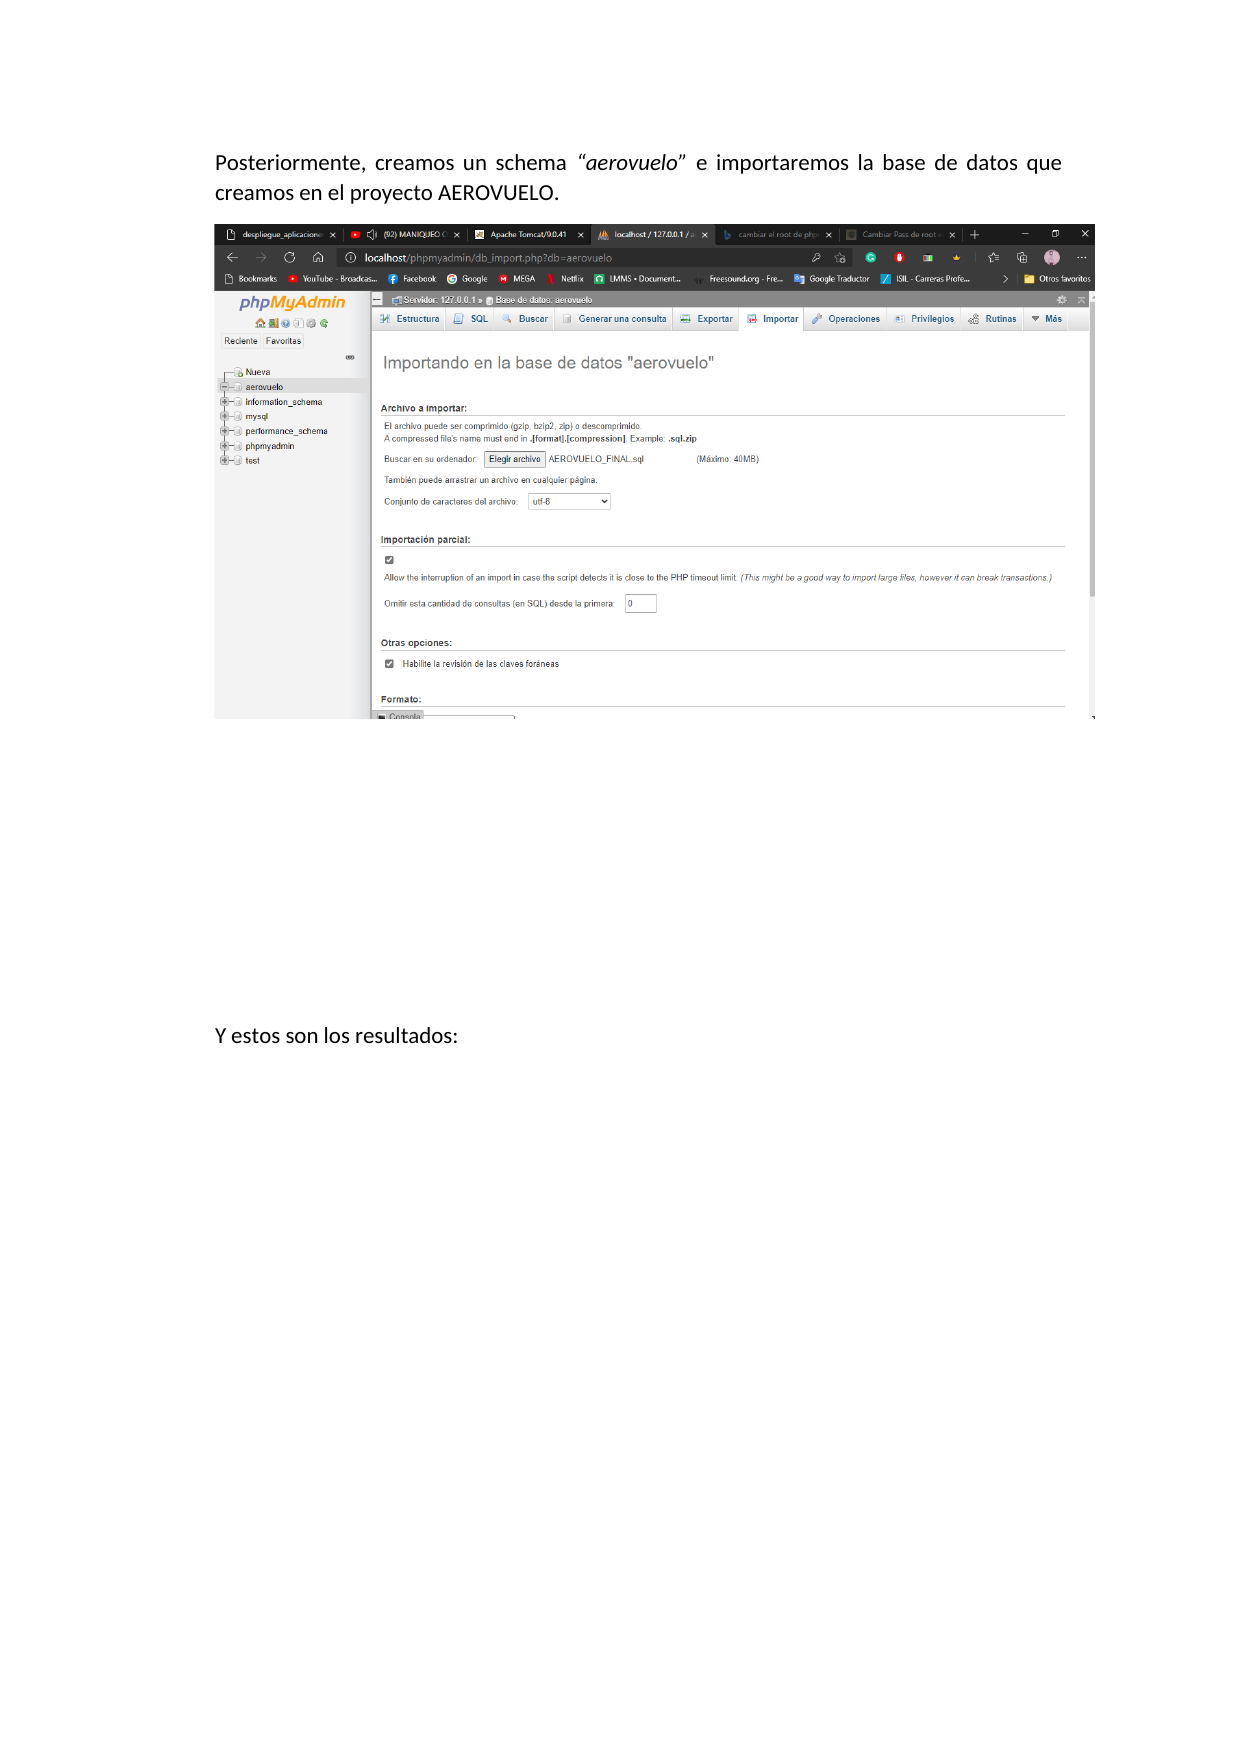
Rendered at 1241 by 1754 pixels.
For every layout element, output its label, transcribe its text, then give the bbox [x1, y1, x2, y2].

text Y estos son los resultados: [215, 1022, 1063, 1049]
picture [214, 224, 1095, 718]
text Posteriormente, creamos un schema “aerovuelo” e importaremos la base de datos que creamos en el proyecto AEROVUELO. [215, 148, 1063, 206]
